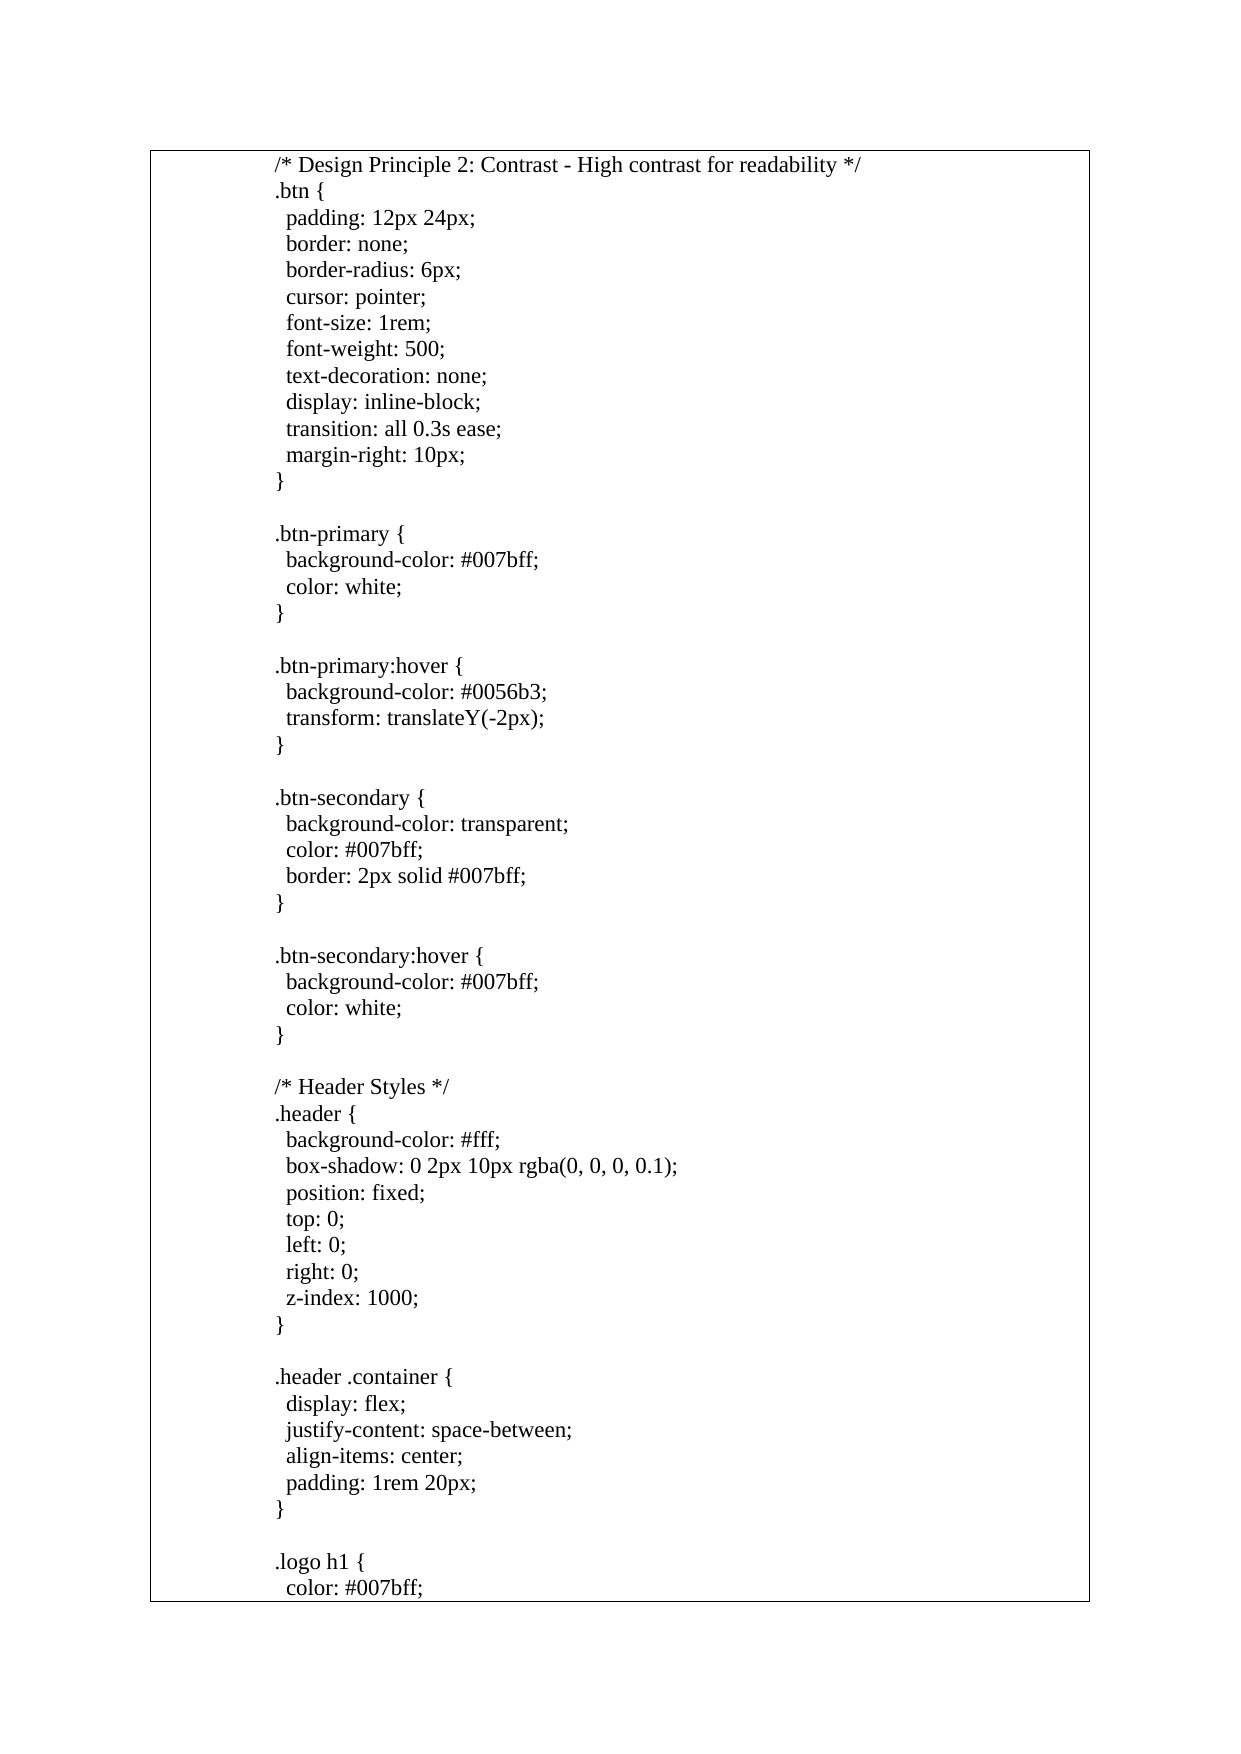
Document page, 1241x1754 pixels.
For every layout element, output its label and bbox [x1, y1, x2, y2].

table_header [151, 151, 1089, 1601]
